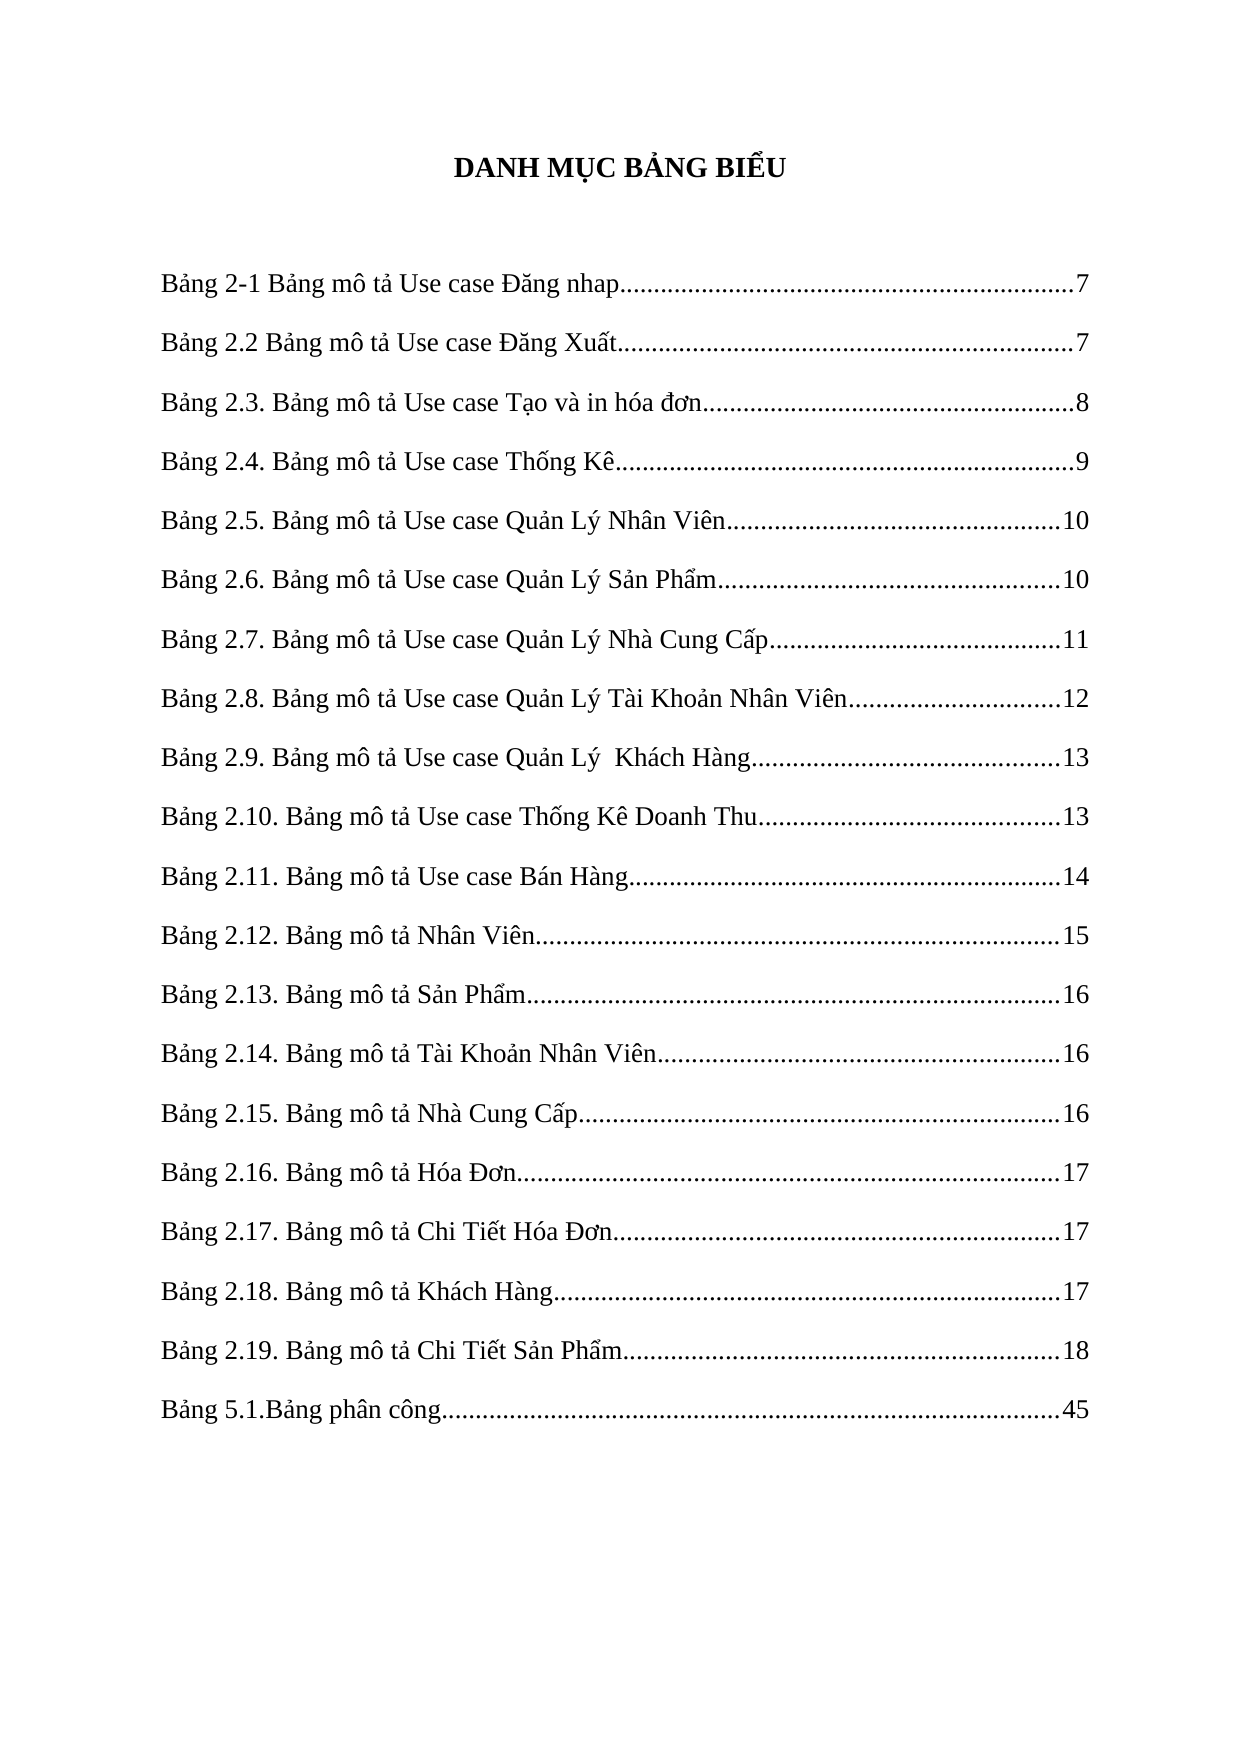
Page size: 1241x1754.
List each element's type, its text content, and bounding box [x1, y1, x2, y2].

text Bảng 2.14. Bảng mô tả Tài Khoản Nhân Viên 16 [161, 1038, 1090, 1069]
text Bảng 2.3. Bảng mô tả Use case Tạo và in hóa đơn 8 [161, 386, 1090, 417]
text Bảng 2.19. Bảng mô tả Chi Tiết Sản Phẩm 18 [161, 1334, 1090, 1365]
text Bảng 2.13. Bảng mô tả Sản Phẩm 16 [161, 978, 1090, 1009]
text Bảng 2.9. Bảng mô tả Use case Quản Lý Khách Hàng 13 [161, 741, 1090, 772]
text Bảng 2.8. Bảng mô tả Use case Quản Lý Tài Khoản Nhân Viên 12 [161, 682, 1090, 713]
text Bảng 2.10. Bảng mô tả Use case Thống Kê Doanh Thu 13 [161, 801, 1090, 832]
text Bảng 2.2 Bảng mô tả Use case Đăng Xuất 7 [161, 326, 1090, 357]
text Bảng 2.6. Bảng mô tả Use case Quản Lý Sản Phẩm 10 [161, 563, 1090, 594]
text Bảng 2.16. Bảng mô tả Hóa Đơn 17 [161, 1156, 1090, 1187]
text Bảng 2.5. Bảng mô tả Use case Quản Lý Nhân Viên 10 [161, 504, 1090, 535]
text Bảng 2.11. Bảng mô tả Use case Bán Hàng 14 [161, 860, 1090, 891]
text DANH MỤC BẢNG BIỂU [150, 150, 1090, 183]
text Bảng 2.15. Bảng mô tả Nhà Cung Cấp 16 [161, 1097, 1090, 1128]
text Bảng 2-1 Bảng mô tả Use case Đăng nhap 7 [161, 267, 1090, 298]
text Bảng 2.4. Bảng mô tả Use case Thống Kê 9 [161, 445, 1090, 476]
text Bảng 5.1.Bảng phân công 45 [161, 1393, 1090, 1424]
text Bảng 2.18. Bảng mô tả Khách Hàng 17 [161, 1275, 1090, 1306]
text Bảng 2.7. Bảng mô tả Use case Quản Lý Nhà Cung Cấp 11 [161, 623, 1090, 654]
text Bảng 2.17. Bảng mô tả Chi Tiết Hóa Đơn 17 [161, 1215, 1090, 1247]
text Bảng 2.12. Bảng mô tả Nhân Viên 15 [161, 919, 1090, 950]
